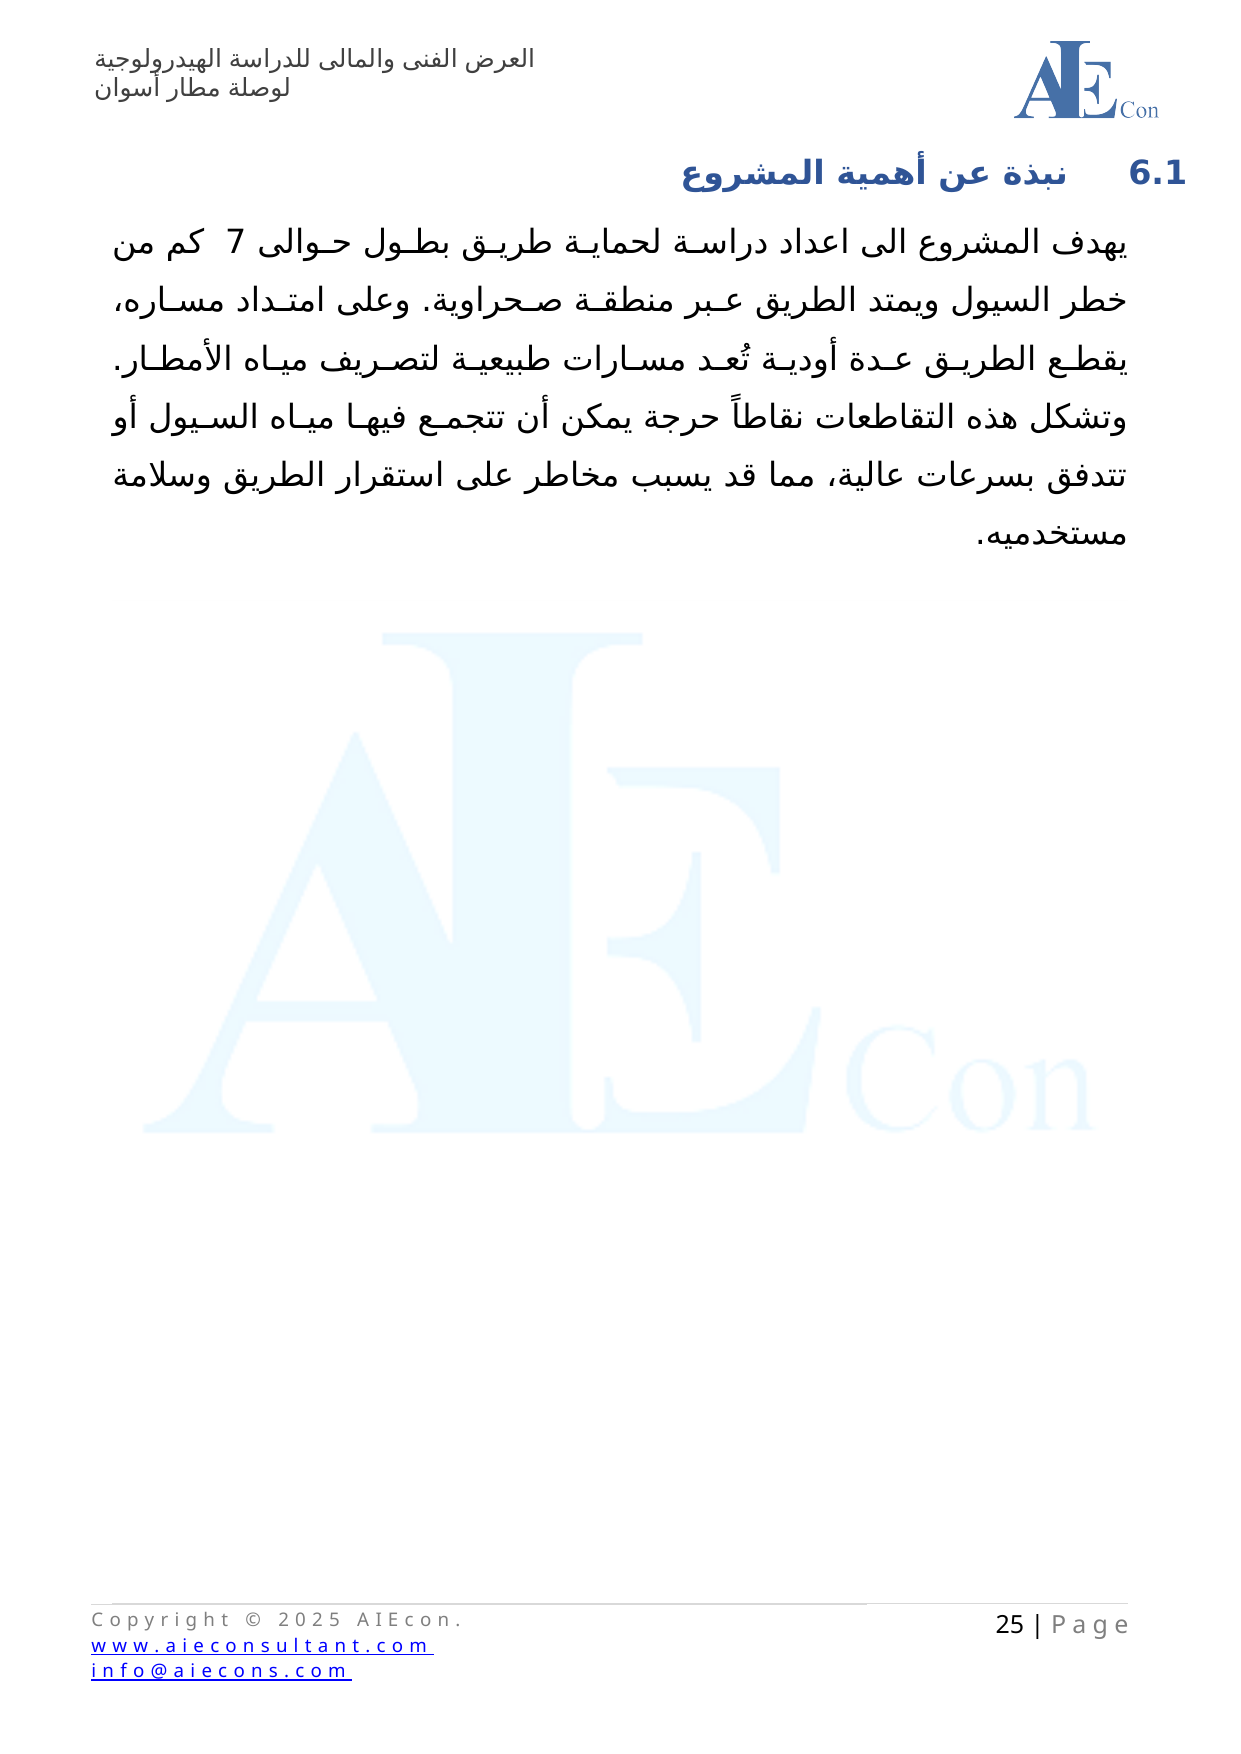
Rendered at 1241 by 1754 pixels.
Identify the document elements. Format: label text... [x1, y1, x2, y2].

subtitle نبذة عن أهمية المشروع [112, 153, 1128, 192]
text يهدف المشروع الى اعداد دراسة لحماية طريق بطول حوالى 7 كم من خطر السيول ويمتد الطريق عبر منطقة صحراوية. وعلى امتداد مساره، يقطع الطريق عدة أودية تُعد مسارات طبيعية لتصريف مياه الأمطار. وتشكل هذه التقاطعات نقاطاً حرجة يمكن أن تتجمع فيها مياه السيول أو تتدفق بسرعات عالية، مما قد يسبب مخاطر على استقرار الطريق وسلامة مستخدميه. [112, 223, 1128, 553]
picture [1012, 36, 1159, 123]
